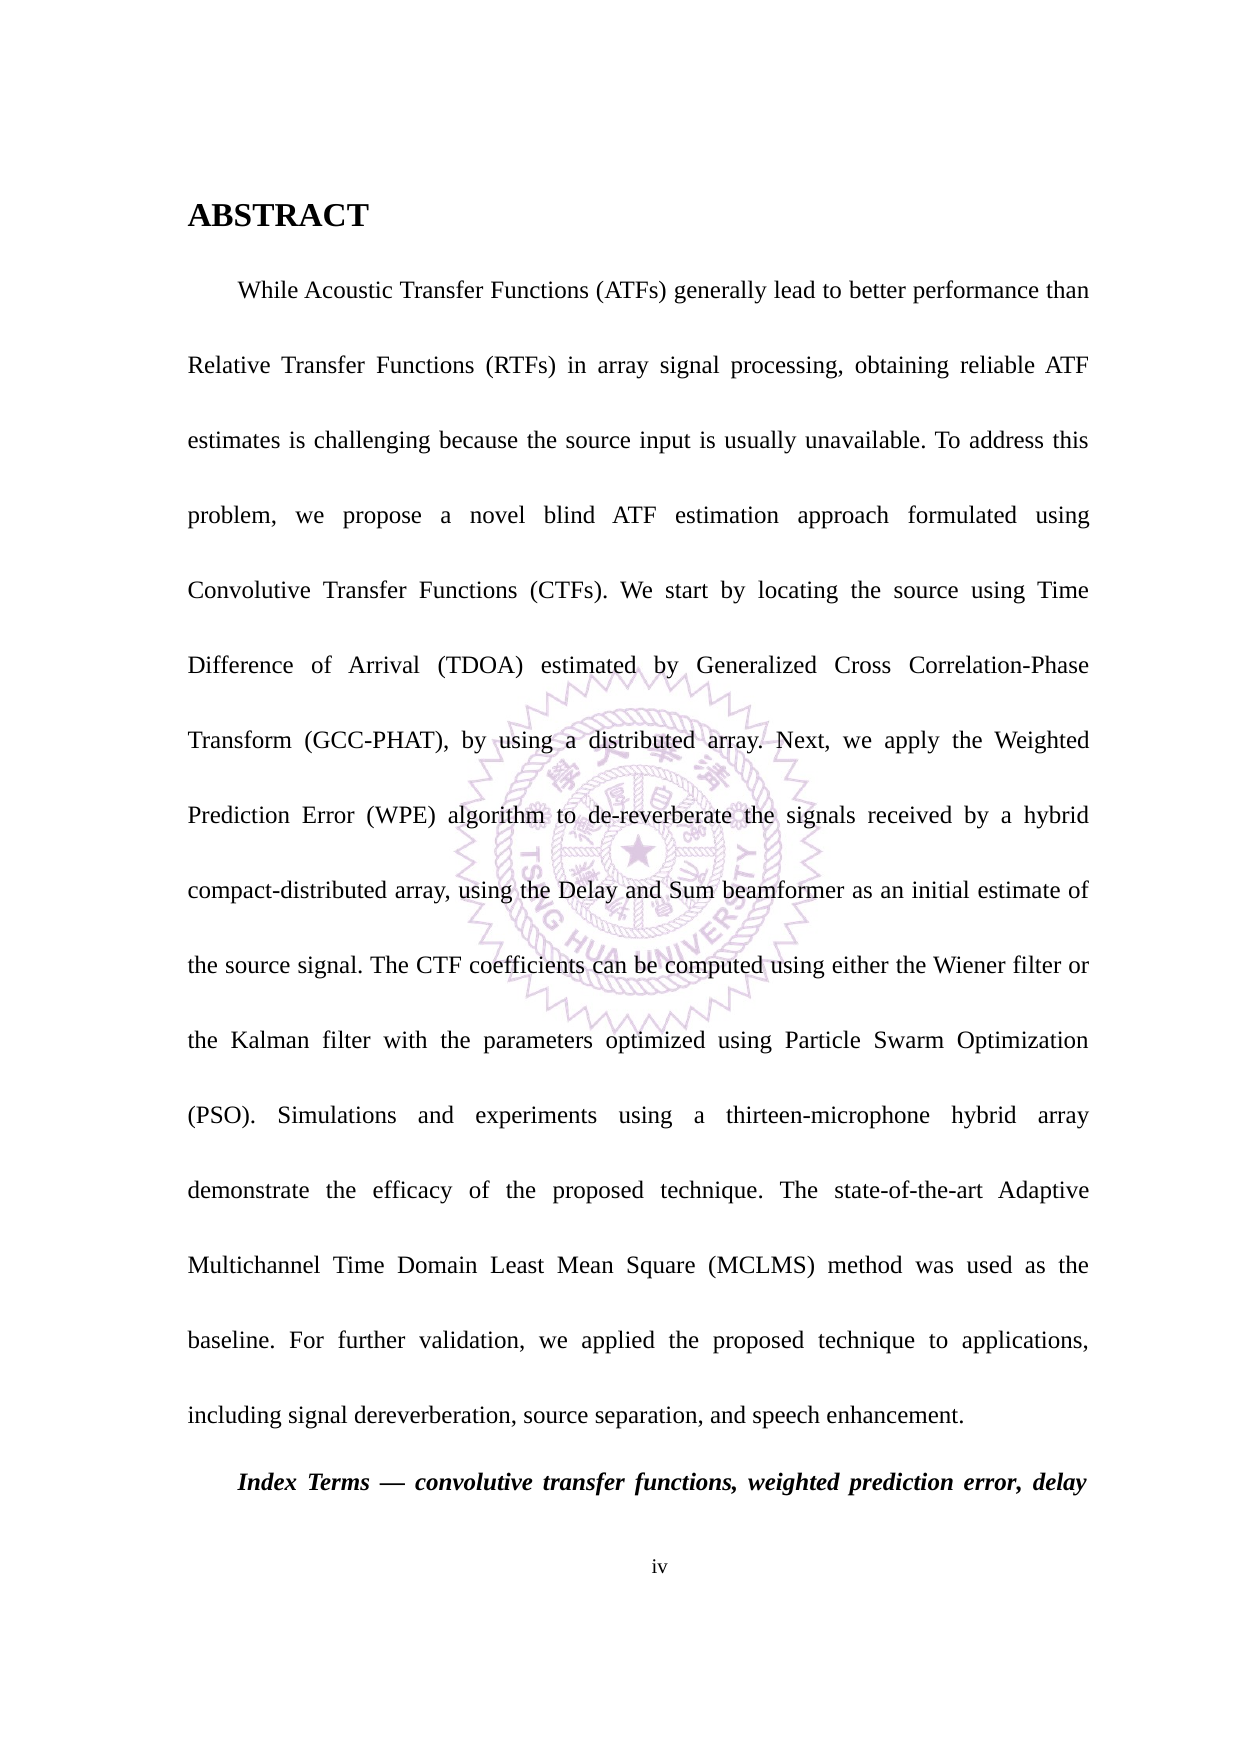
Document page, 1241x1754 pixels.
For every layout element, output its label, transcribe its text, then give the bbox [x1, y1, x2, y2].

text While Acoustic Transfer Functions (ATFs) generally lead to better performance than Relative Transfer Functions (RTFs) in array signal processing, obtaining reliable ATF estimates is challenging because the source input is usually unavailable. To address this problem, we propose a novel blind ATF estimation approach formulated using Convolutive Transfer Functions (CTFs). We start by locating the source using Time Difference of Arrival (TDOA) estimated by Generalized Cross Correlation-Phase Transform (GCC-PHAT), by using a distributed array. Next, we apply the Weighted Prediction Error (WPE) algorithm to de-reverberate the signals received by a hybrid compact-distributed array, using the Delay and Sum beamformer as an initial estimate of the source signal. The CTF coefficients can be computed using either the Wiener filter or the Kalman filter with the parameters optimized using Particle Swarm Optimization (PSO). Simulations and experiments using a thirteen-microphone hybrid array demonstrate the efficacy of the proposed technique. The state-of-the-art Adaptive Multichannel Time Domain Least Mean Square (MCLMS) method was used as the baseline. For further validation, we applied the proposed technique to applications, including signal dereverberation, source separation, and speech enhancement. [187, 271, 1090, 1433]
subtitle ABSTRACT [187, 177, 1065, 252]
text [187, 1462, 1090, 1500]
